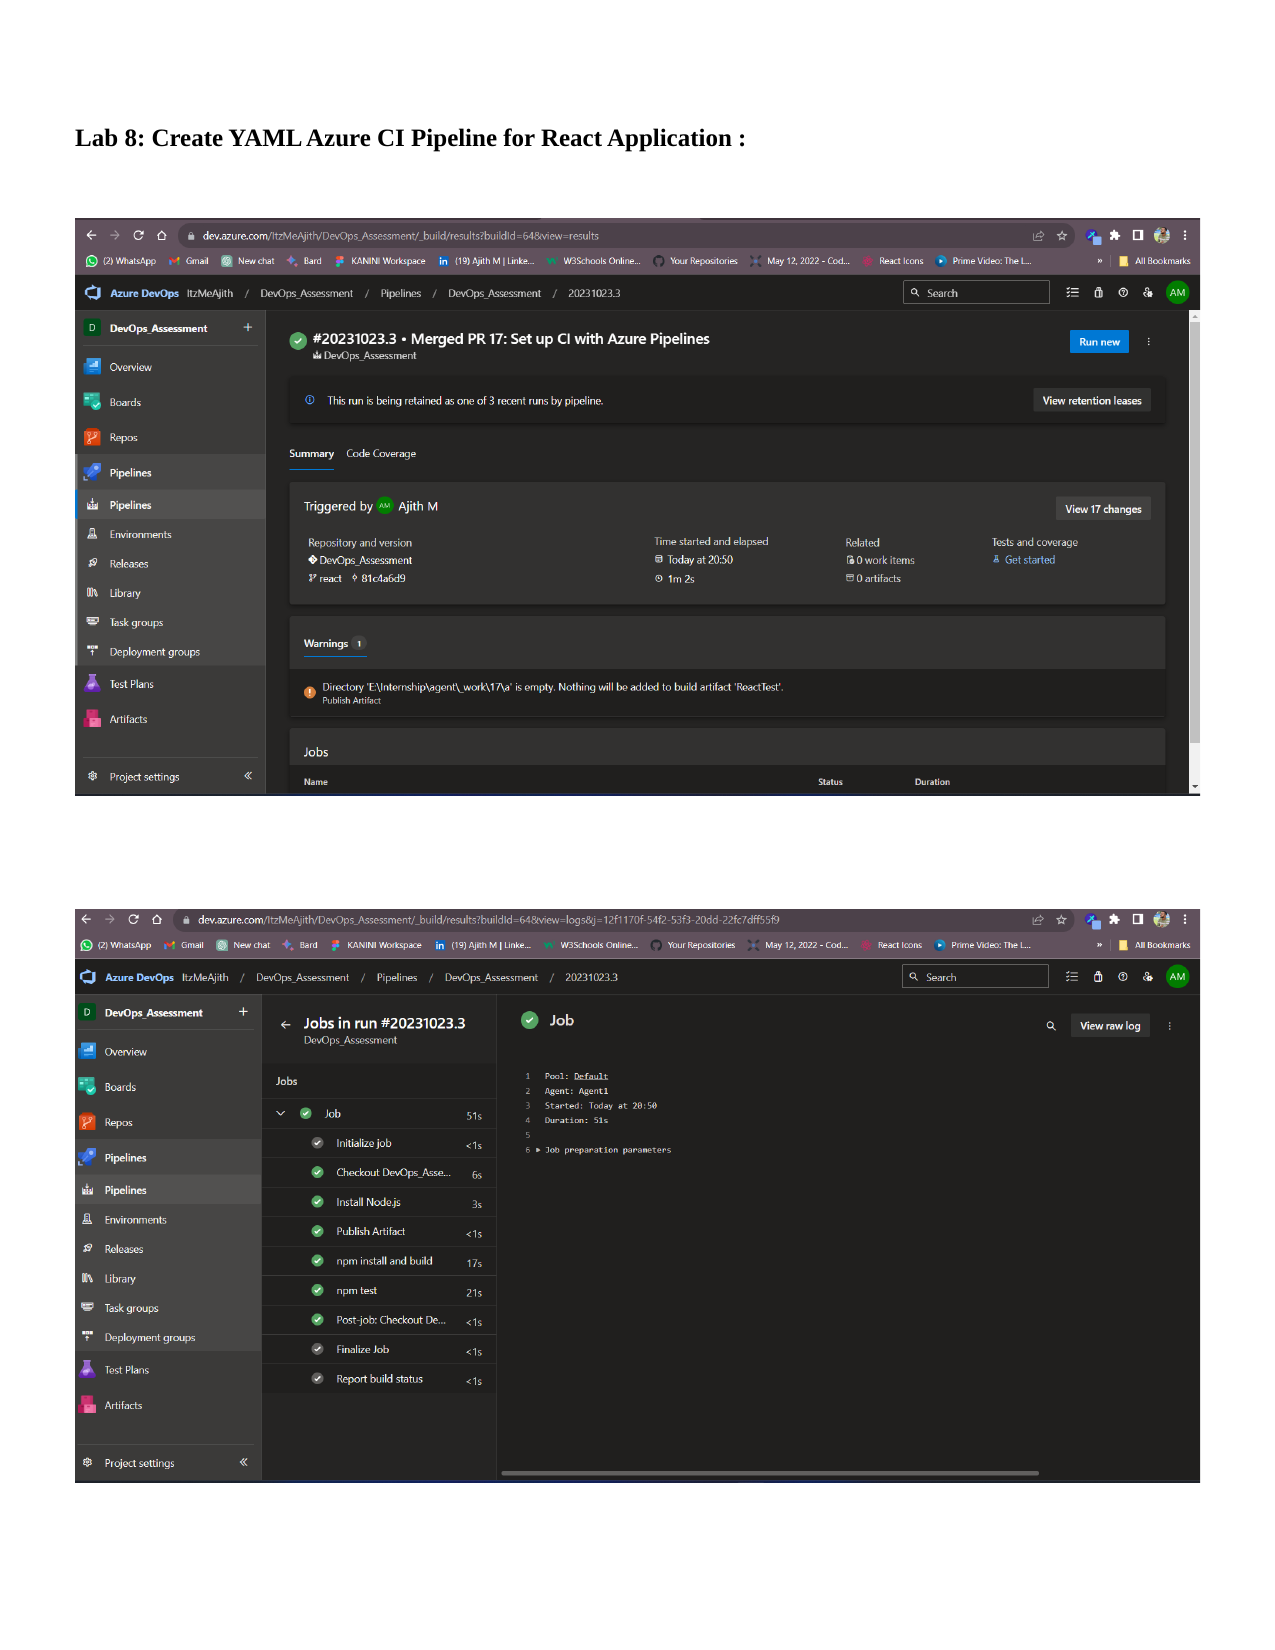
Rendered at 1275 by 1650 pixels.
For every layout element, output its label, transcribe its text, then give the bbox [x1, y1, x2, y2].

picture [75, 218, 1200, 796]
text Lab 8: Create YAML Azure CI Pipeline for React Application : [75, 123, 1200, 151]
picture [75, 909, 1200, 1483]
